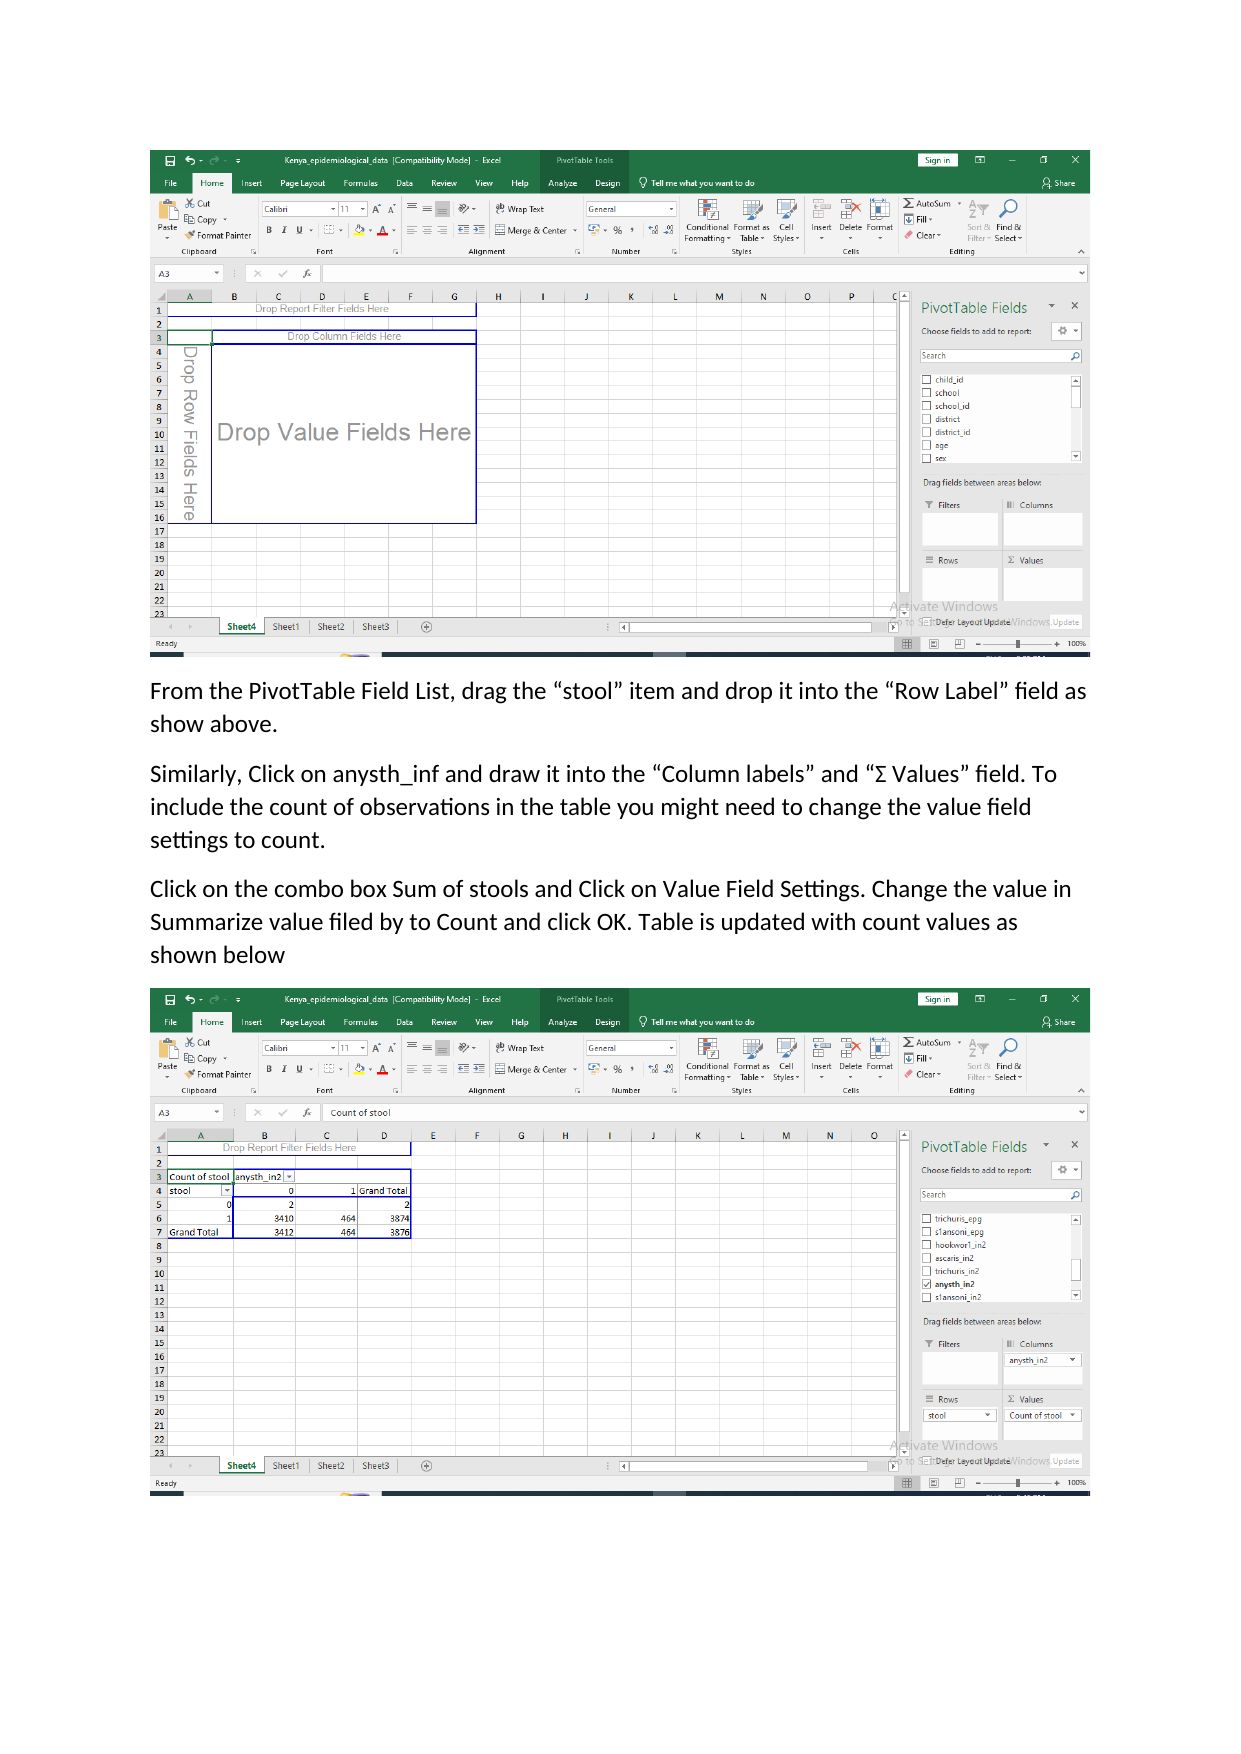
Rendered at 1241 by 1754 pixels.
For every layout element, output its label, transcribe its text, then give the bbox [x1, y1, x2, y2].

text Click on the combo box Sum of stools and Click on Value Field Settings. Change the value in Summarize value filed by to Count and click OK. Table is updated with count values as shown below [150, 873, 1090, 970]
picture [150, 150, 1091, 657]
text From the PivotTable Field List, drag the “stool” item and drop it into the “Row Label” field as show above. [150, 675, 1090, 739]
text Similarly, Click on anysth_inf and draw it into the “Column labels” and “Σ Values” field. To include the count of observations in the table you might need to change the value field settings to count. [150, 758, 1090, 854]
picture [150, 988, 1091, 1496]
